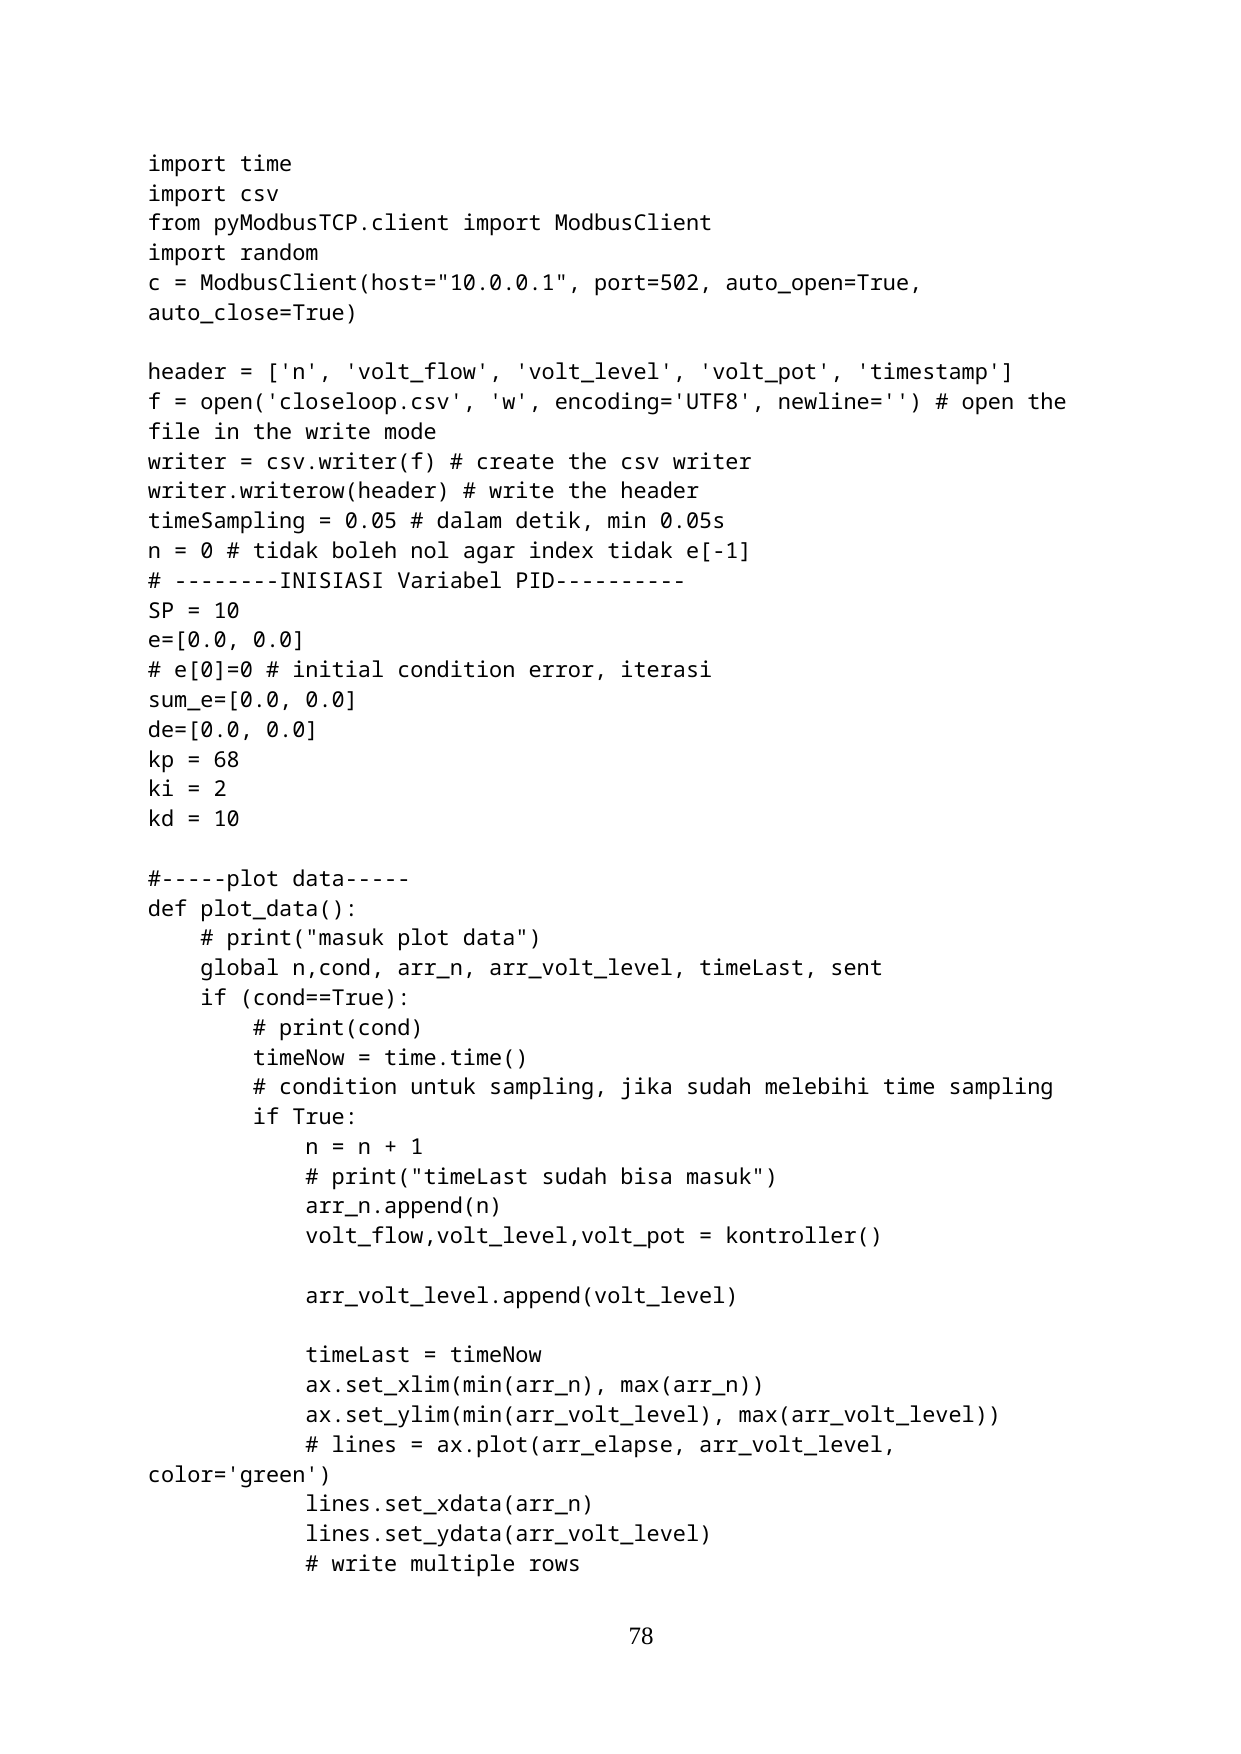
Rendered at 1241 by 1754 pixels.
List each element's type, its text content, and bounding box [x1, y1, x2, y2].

text def plot_data(): [148, 892, 1092, 922]
text n = 0 # tidak boleh nol agar index tidak e[-1] [148, 535, 1092, 565]
text # print(cond) [148, 1012, 1092, 1041]
text header = ['n', 'volt_flow', 'volt_level', 'volt_pot', 'timestamp'] [148, 356, 1092, 386]
text # e[0]=0 # initial condition error, iterasi [148, 654, 1092, 684]
text de=[0.0, 0.0] [148, 714, 1092, 743]
text # write multiple rows [148, 1548, 1092, 1578]
text volt_flow,volt_level,volt_pot = kontroller() [148, 1220, 1092, 1250]
text # condition untuk sampling, jika sudah melebihi time sampling [148, 1071, 1092, 1101]
text f = open('closeloop.csv', 'w', encoding='UTF8', newline='') # open the file in the write mode [148, 386, 1092, 446]
text writer.writerow(header) # write the header [148, 475, 1092, 505]
text n = n + 1 [148, 1131, 1092, 1161]
text arr_n.append(n) [148, 1190, 1092, 1220]
text import random [148, 237, 1092, 267]
text writer = csv.writer(f) # create the csv writer [148, 446, 1092, 475]
text global n,cond, arr_n, arr_volt_level, timeLast, sent [148, 952, 1092, 982]
text timeNow = time.time() [148, 1041, 1092, 1071]
text ki = 2 [148, 773, 1092, 803]
text arr_volt_level.append(volt_level) [148, 1280, 1092, 1309]
text #-----plot data----- [148, 863, 1092, 892]
text # lines = ax.plot(arr_elapse, arr_volt_level, color='green') [148, 1429, 1092, 1488]
text SP = 10 [148, 594, 1092, 624]
text c = ModbusClient(host="10.0.0.1", port=502, auto_open=True, auto_close=True) [148, 267, 1092, 326]
text import csv [148, 177, 1092, 207]
text timeLast = timeNow [148, 1339, 1092, 1369]
text # --------INISIASI Variabel PID---------- [148, 565, 1092, 594]
text kp = 68 [148, 743, 1092, 773]
text ax.set_ylim(min(arr_volt_level), max(arr_volt_level)) [148, 1399, 1092, 1429]
text lines.set_ydata(arr_volt_level) [148, 1518, 1092, 1548]
text e=[0.0, 0.0] [148, 624, 1092, 654]
text # print("timeLast sudah bisa masuk") [148, 1161, 1092, 1190]
text timeSampling = 0.05 # dalam detik, min 0.05s [148, 505, 1092, 535]
text from pyModbusTCP.client import ModbusClient [148, 207, 1092, 237]
text kd = 10 [148, 803, 1092, 833]
text ax.set_xlim(min(arr_n), max(arr_n)) [148, 1369, 1092, 1399]
text import time [148, 148, 1092, 177]
text # print("masuk plot data") [148, 922, 1092, 952]
text if True: [148, 1101, 1092, 1131]
text sum_e=[0.0, 0.0] [148, 684, 1092, 714]
text if (cond==True): [148, 982, 1092, 1012]
text lines.set_xdata(arr_n) [148, 1488, 1092, 1518]
